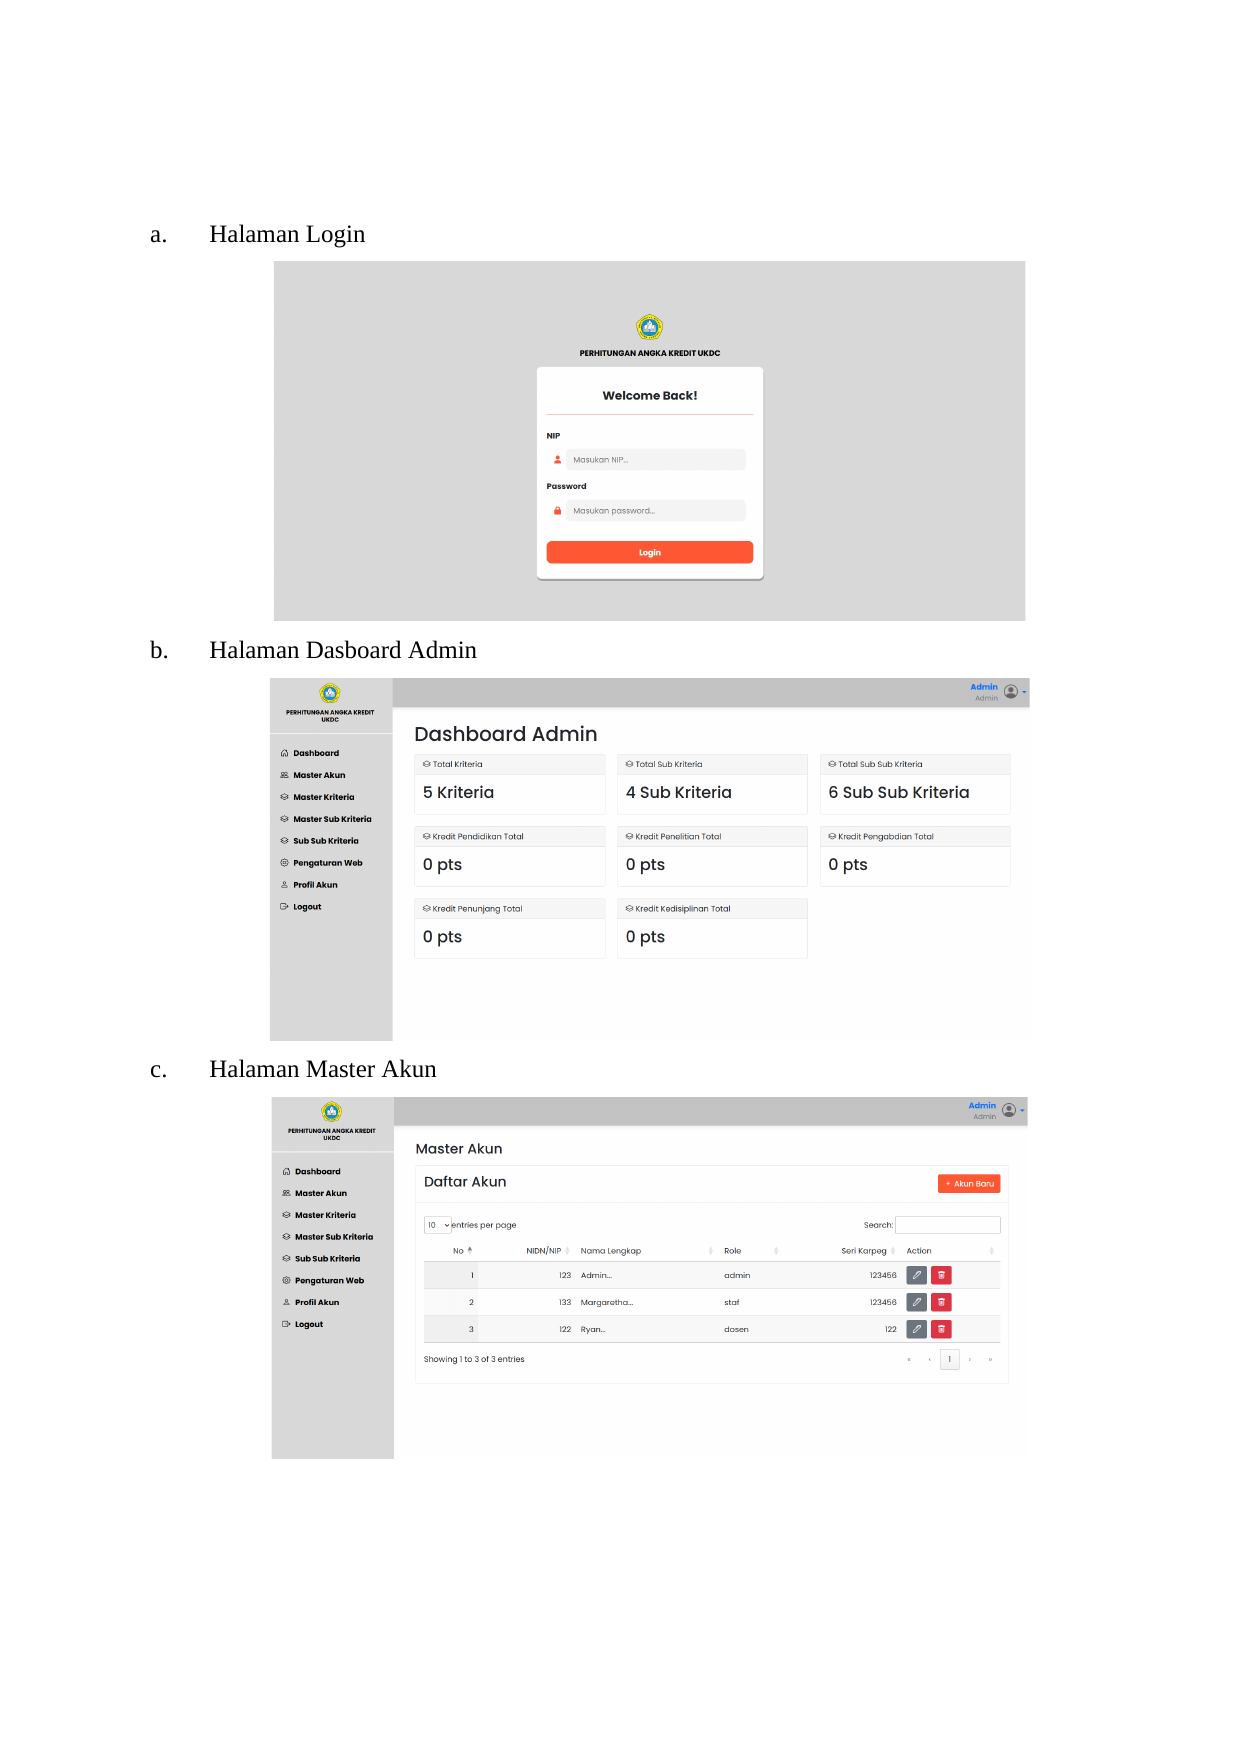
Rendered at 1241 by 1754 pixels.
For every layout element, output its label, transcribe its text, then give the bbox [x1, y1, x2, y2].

picture [273, 261, 1026, 621]
picture [269, 678, 1030, 1041]
list Halaman Master Akun [150, 1054, 1090, 1083]
picture [271, 1097, 1028, 1459]
list Halaman Dasboard Admin [150, 635, 1090, 664]
list Halaman Login [150, 219, 1090, 247]
